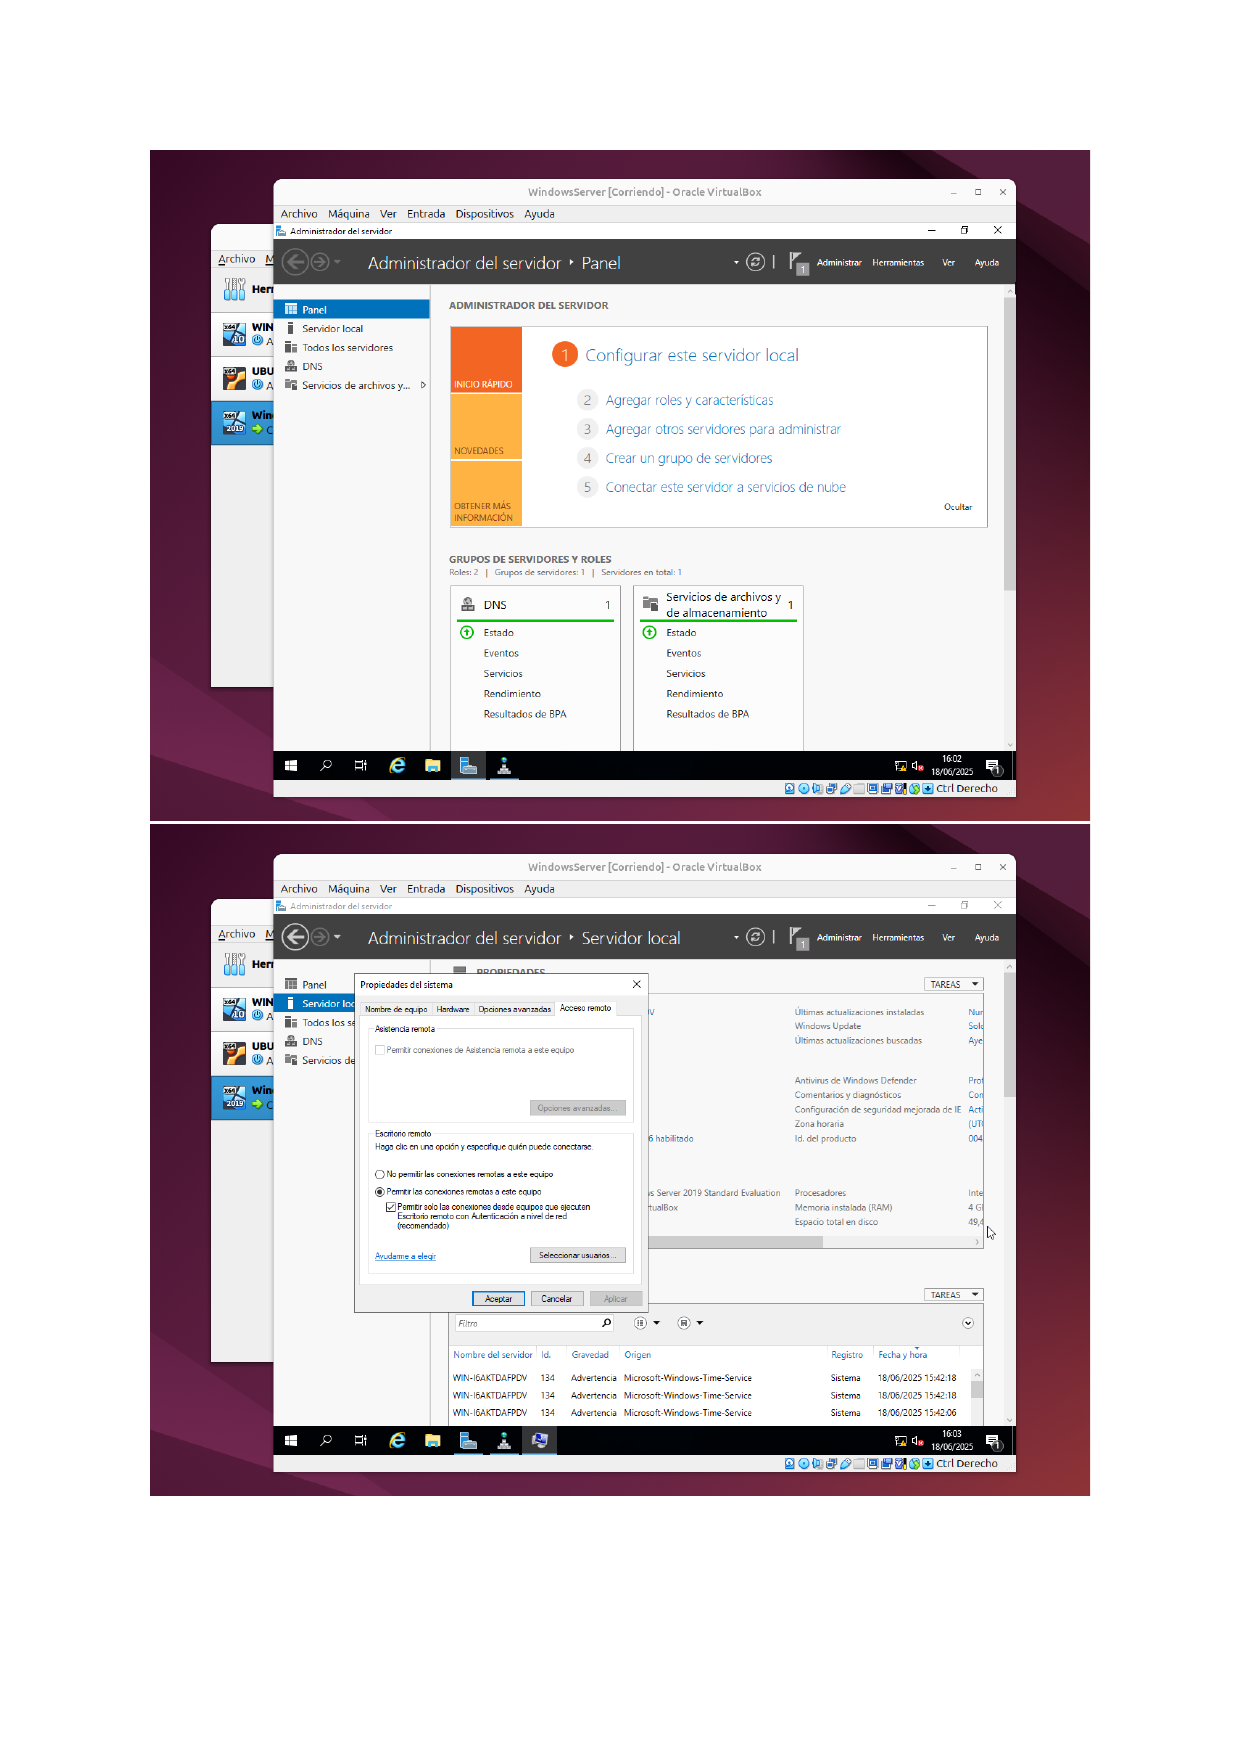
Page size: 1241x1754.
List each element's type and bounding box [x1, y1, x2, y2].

picture [150, 824, 1091, 1496]
picture [150, 150, 1091, 821]
